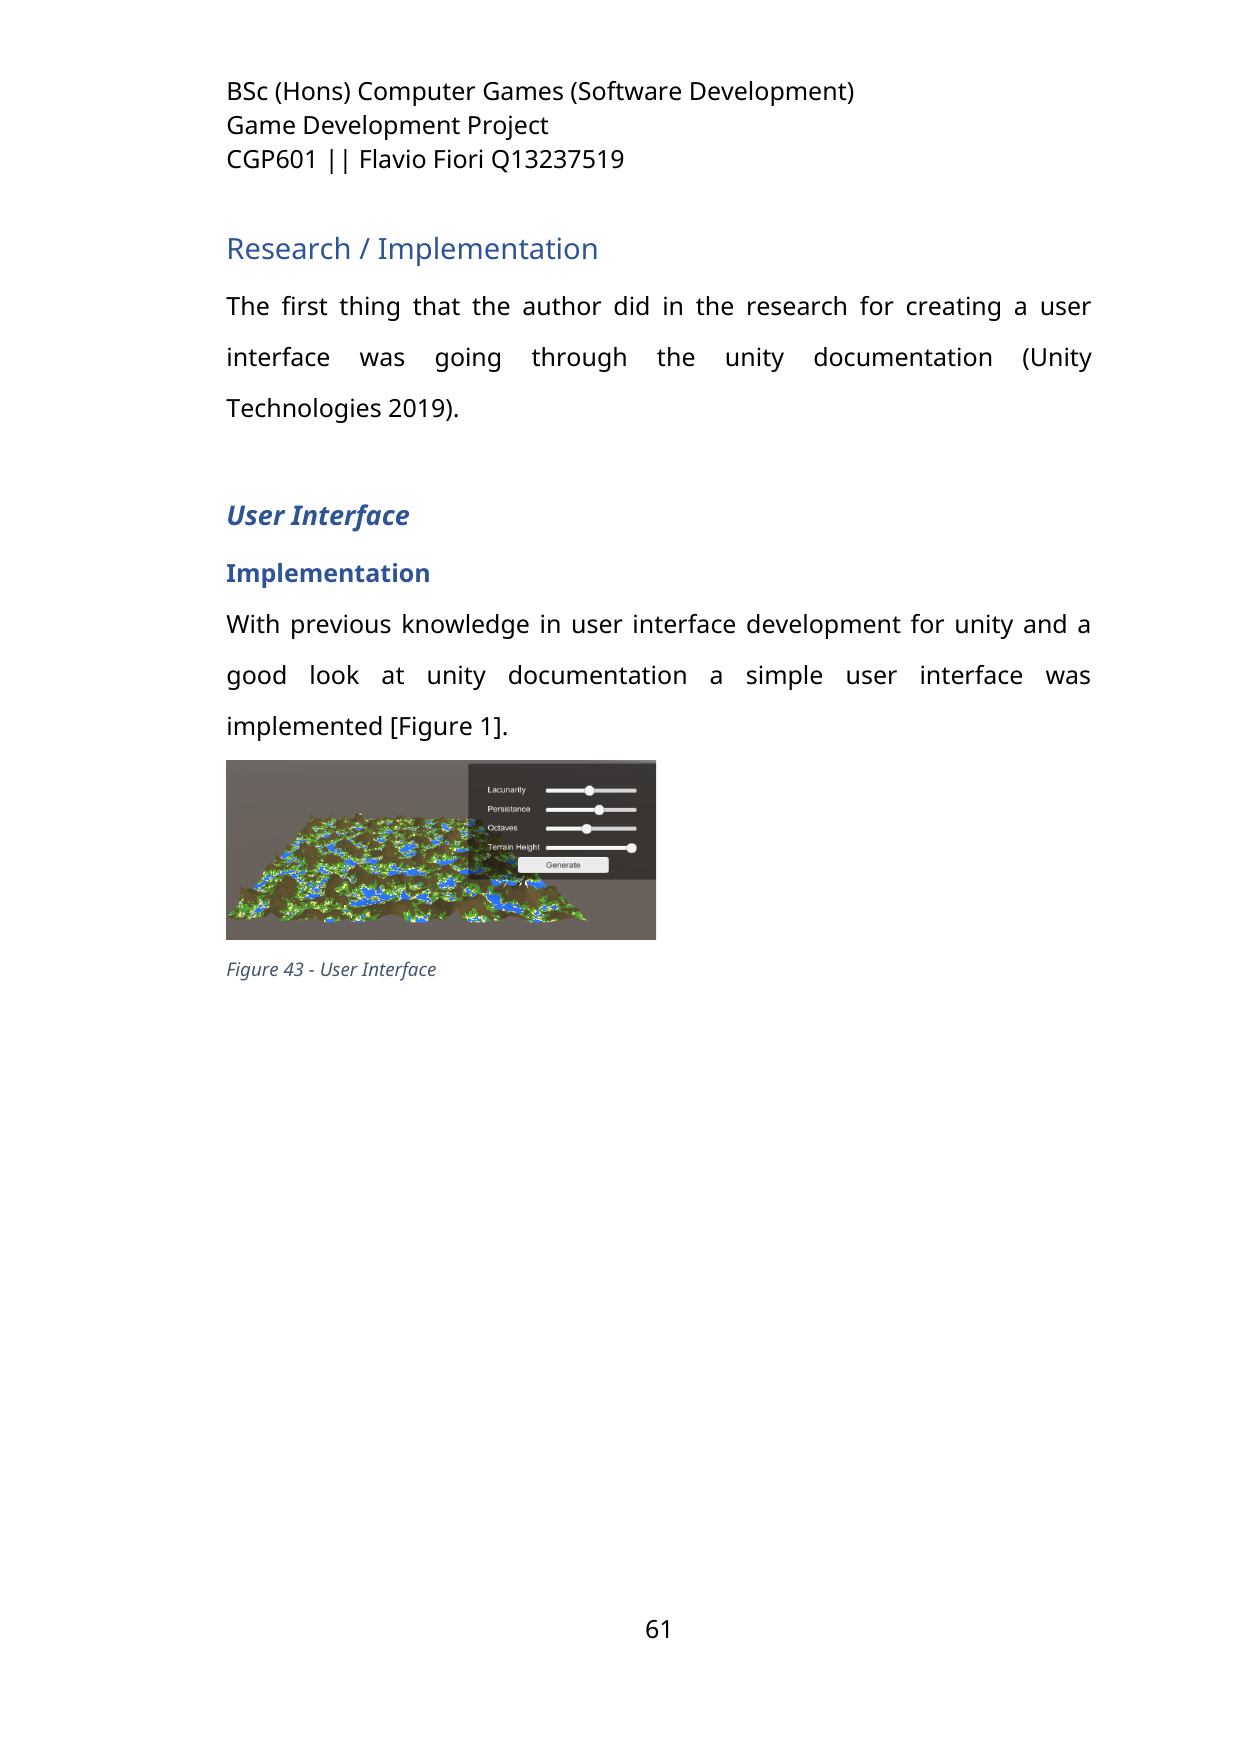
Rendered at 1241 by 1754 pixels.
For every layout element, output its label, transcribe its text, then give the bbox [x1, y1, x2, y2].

subtitle Research / Implementation [226, 229, 1092, 268]
text The first thing that the author did in the research for creating a user interface was going through the unity documentation (Unity Technologies 2019). [226, 288, 1092, 424]
picture [226, 760, 657, 940]
text With previous knowledge in user interface development for unity and a good look at unity documentation a simple user interface was implemented [Figure 1]. [226, 607, 1092, 743]
subtitle User Interface [226, 496, 1092, 533]
subtitle Implementation [226, 556, 1092, 590]
